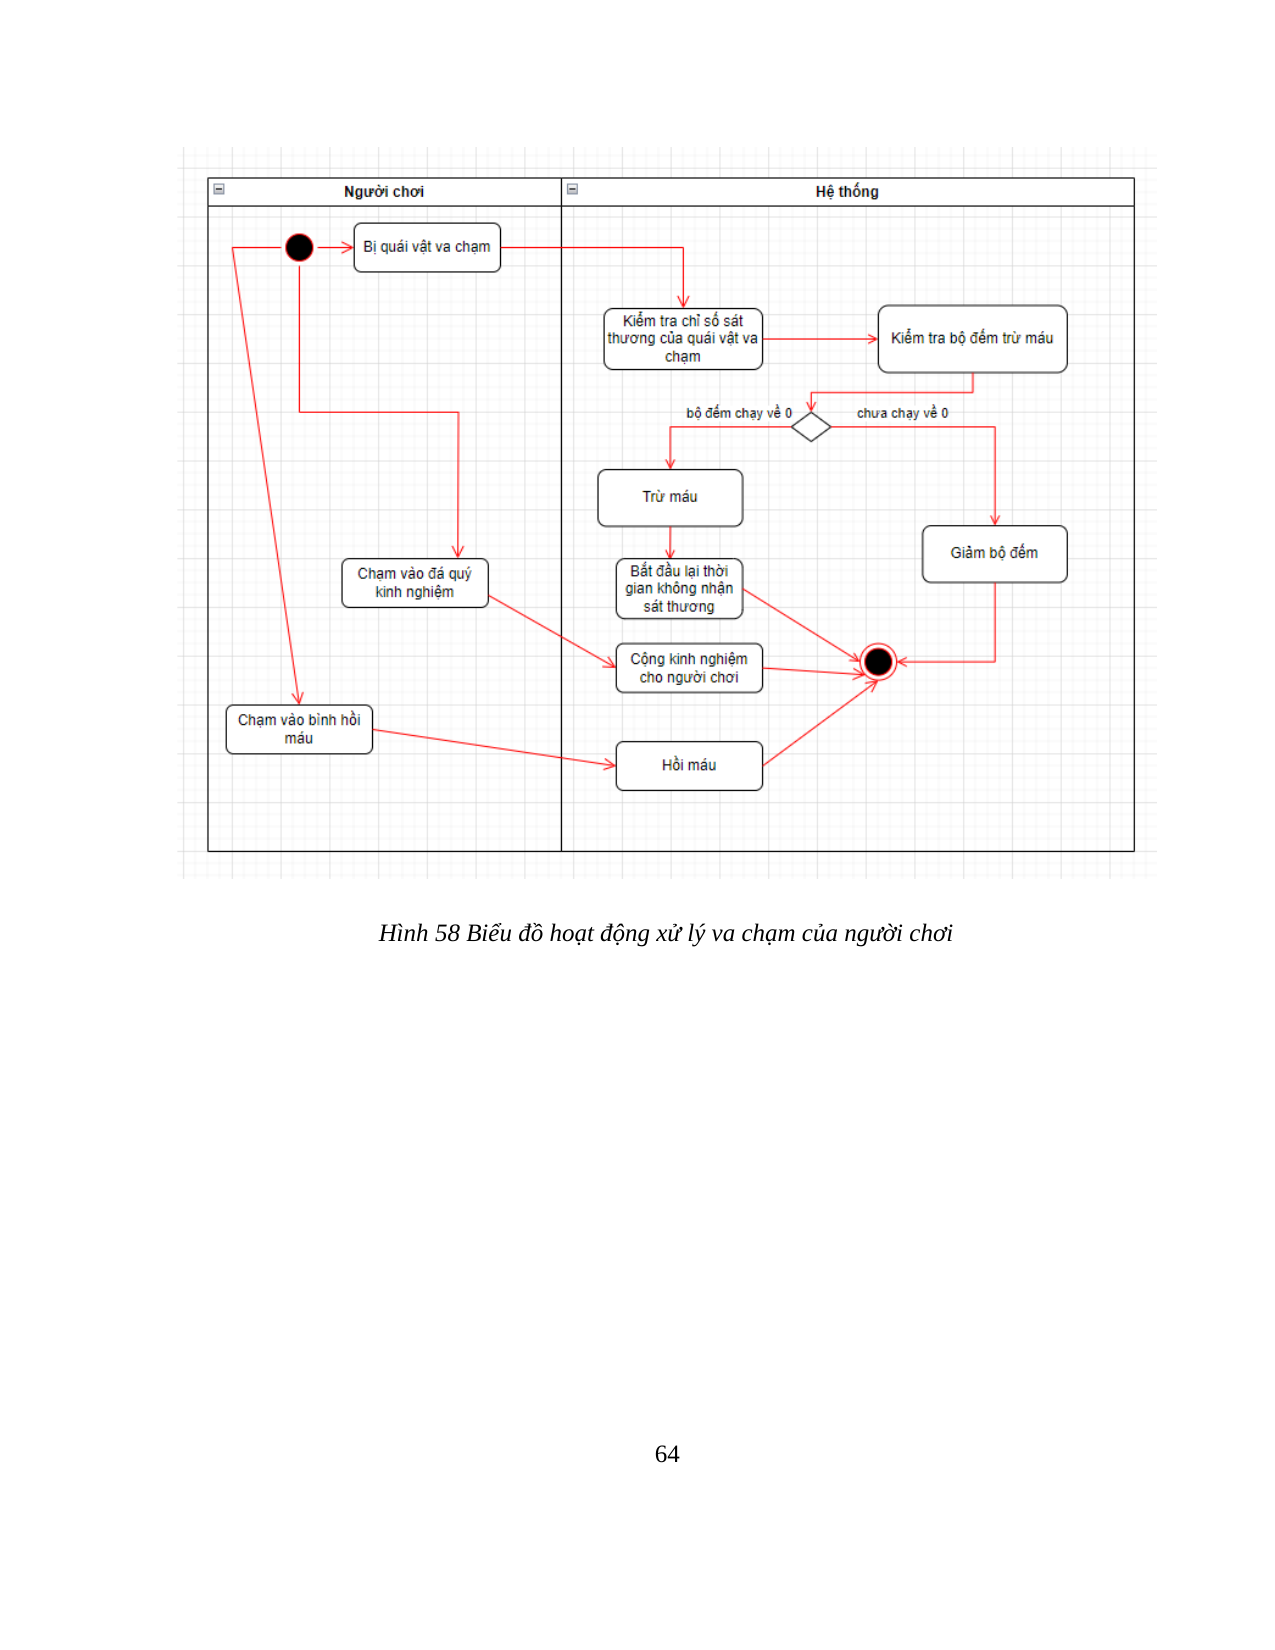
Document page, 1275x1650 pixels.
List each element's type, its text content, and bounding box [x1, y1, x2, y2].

picture [177, 147, 1157, 879]
text Hình 58 Biểu đồ hoạt động xử lý va chạm của người chơi [177, 918, 1157, 947]
